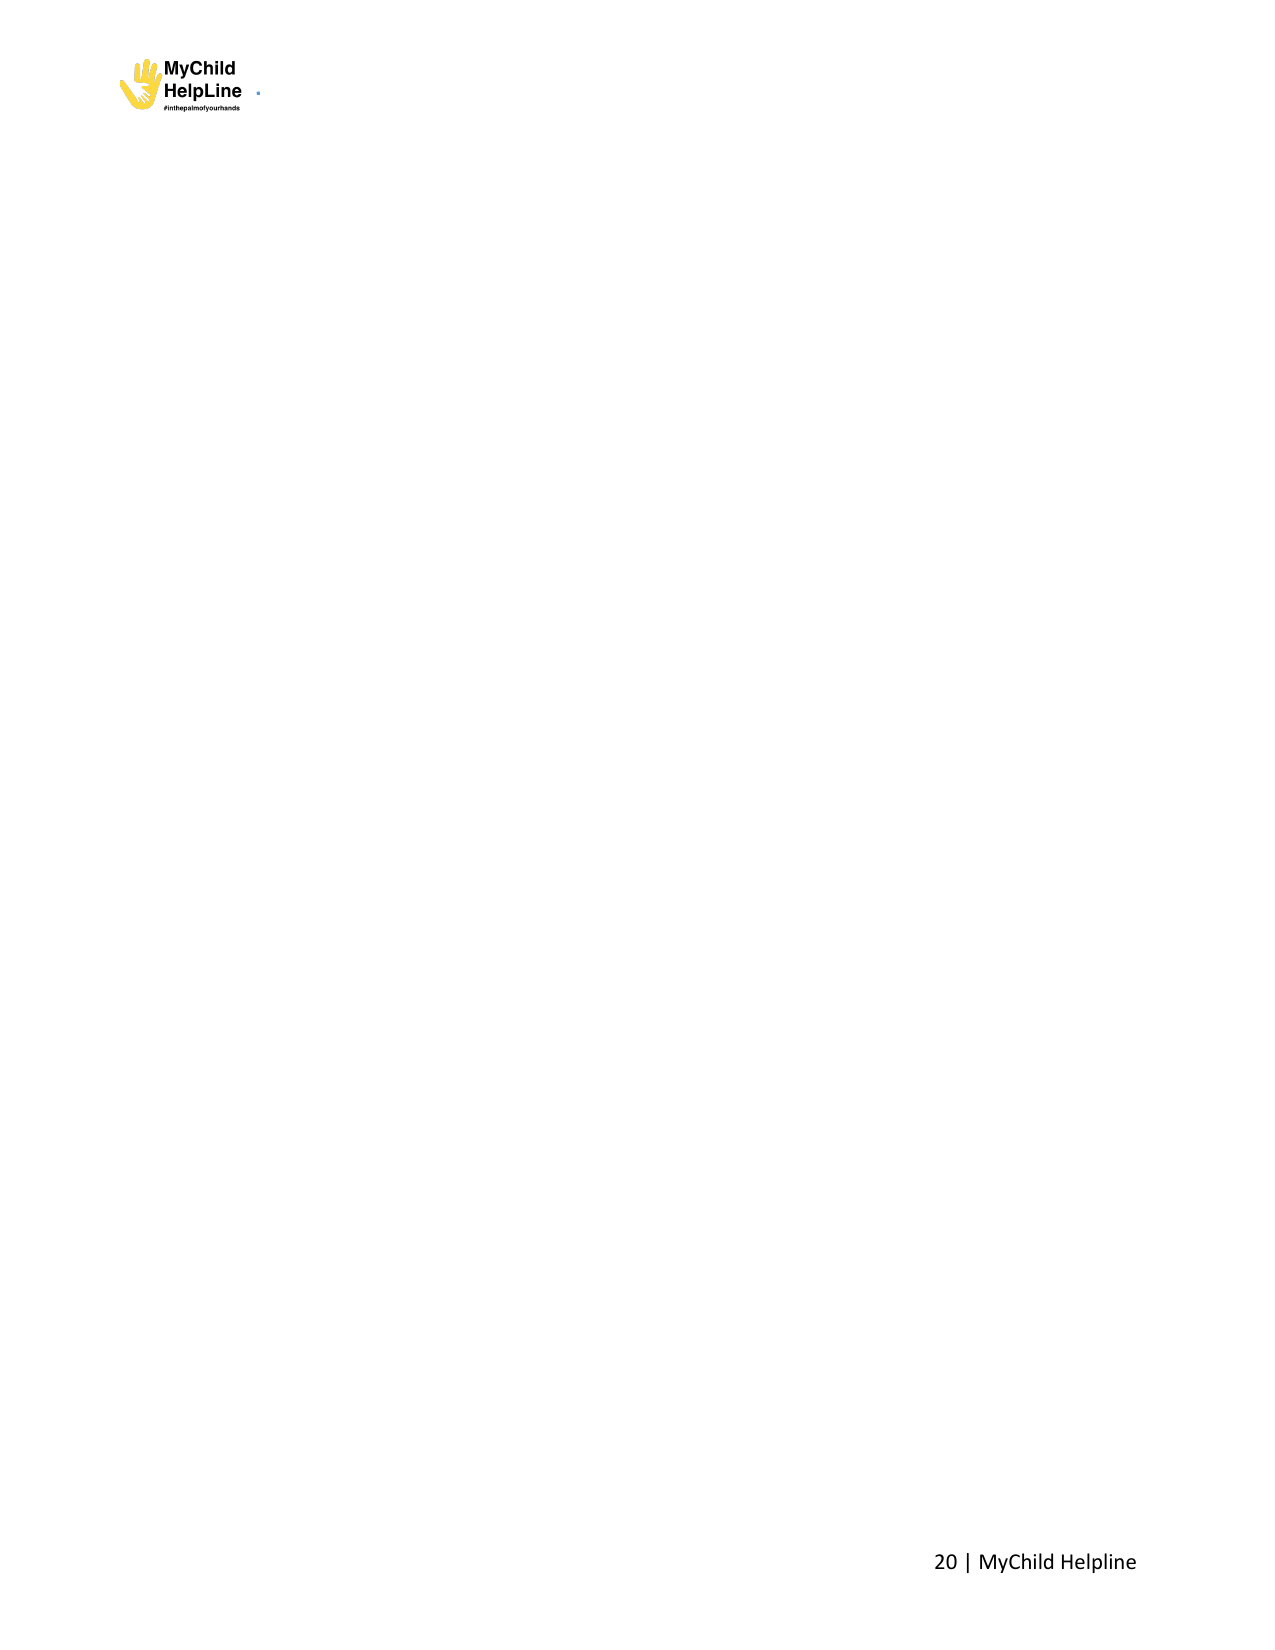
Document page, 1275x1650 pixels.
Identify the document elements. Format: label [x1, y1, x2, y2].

picture [119, 59, 242, 120]
